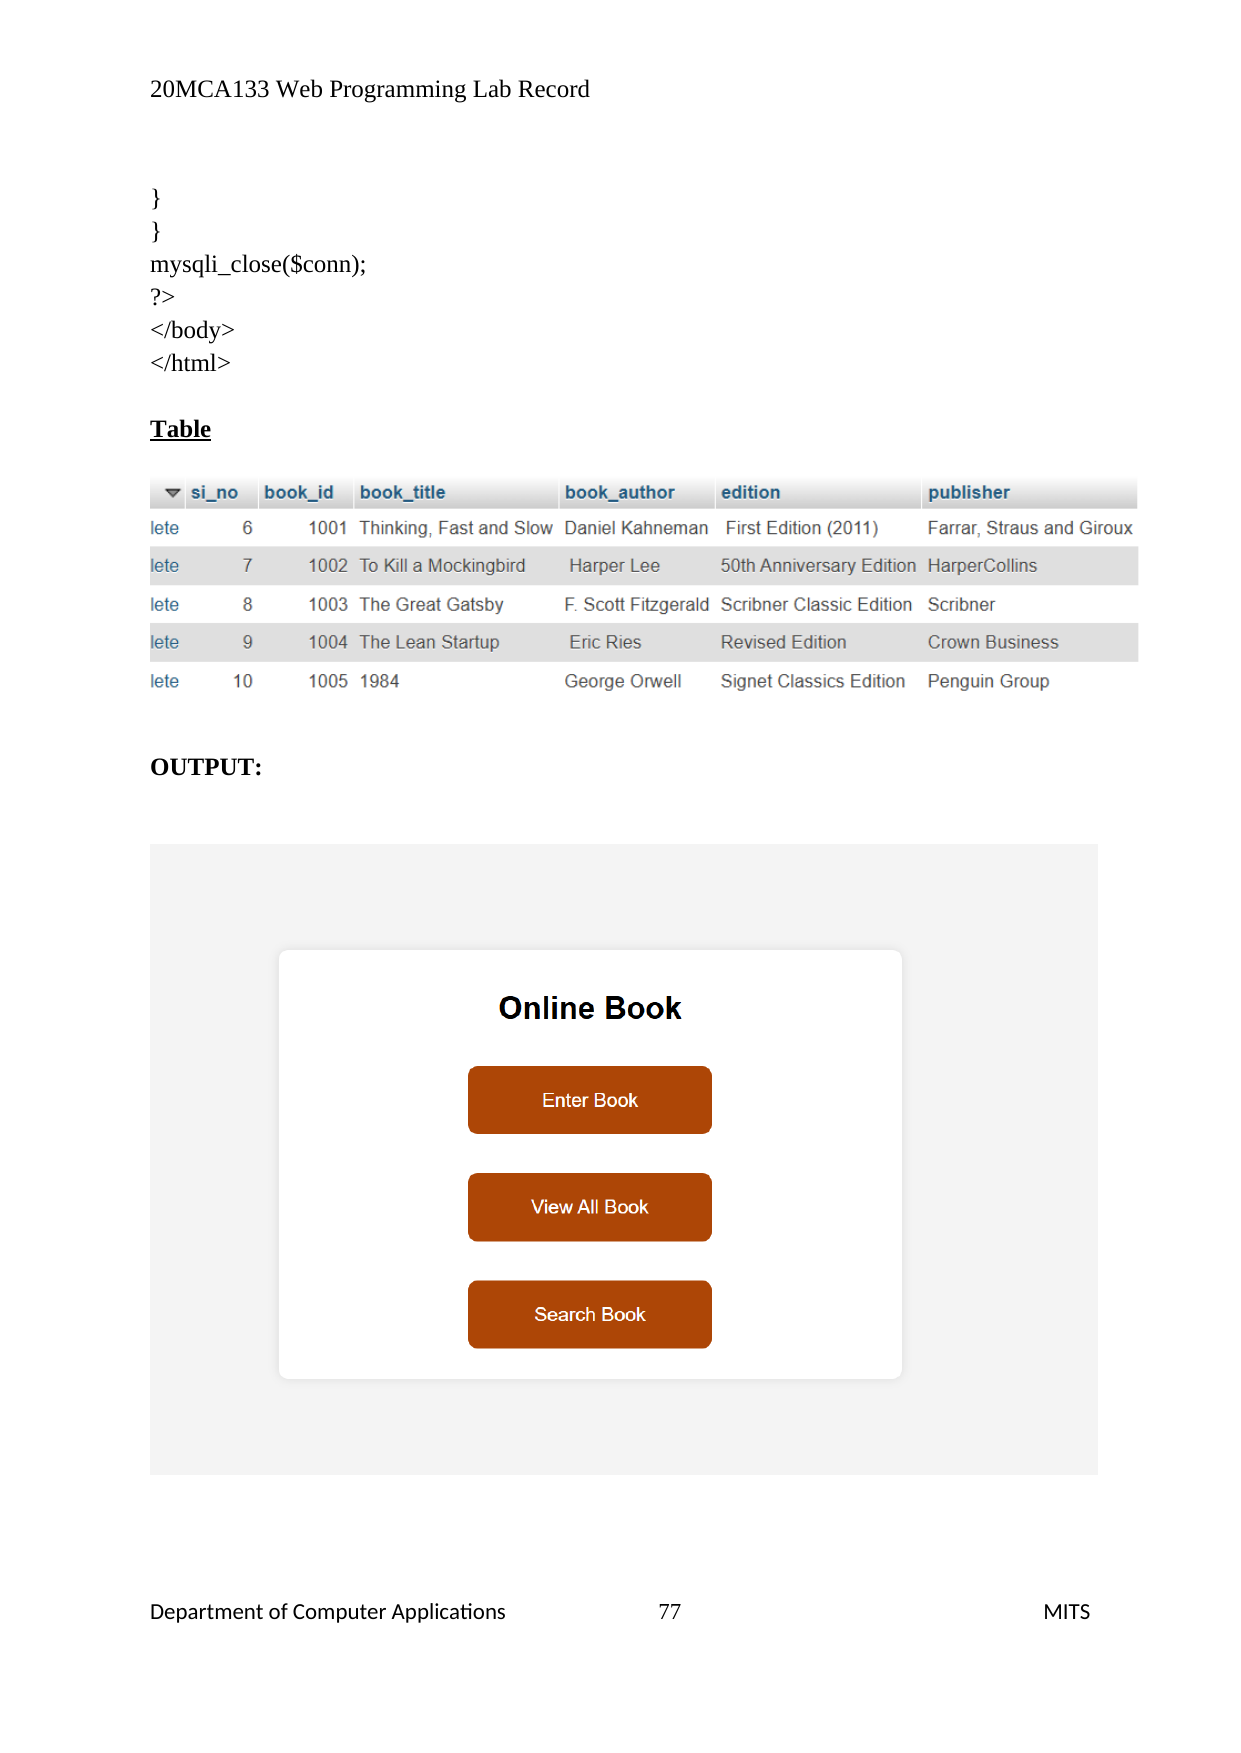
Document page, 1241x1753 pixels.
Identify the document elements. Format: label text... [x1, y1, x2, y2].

text mysqli_close($conn); [150, 249, 1090, 278]
text Table [150, 414, 1090, 442]
picture [150, 844, 1098, 1475]
text } [150, 216, 1090, 245]
text } [150, 183, 1090, 212]
text ?> [150, 282, 1090, 311]
text </body> [150, 315, 1090, 344]
text OUTPUT: [150, 752, 1090, 780]
text </html> [150, 348, 1090, 377]
picture [150, 442, 1192, 721]
